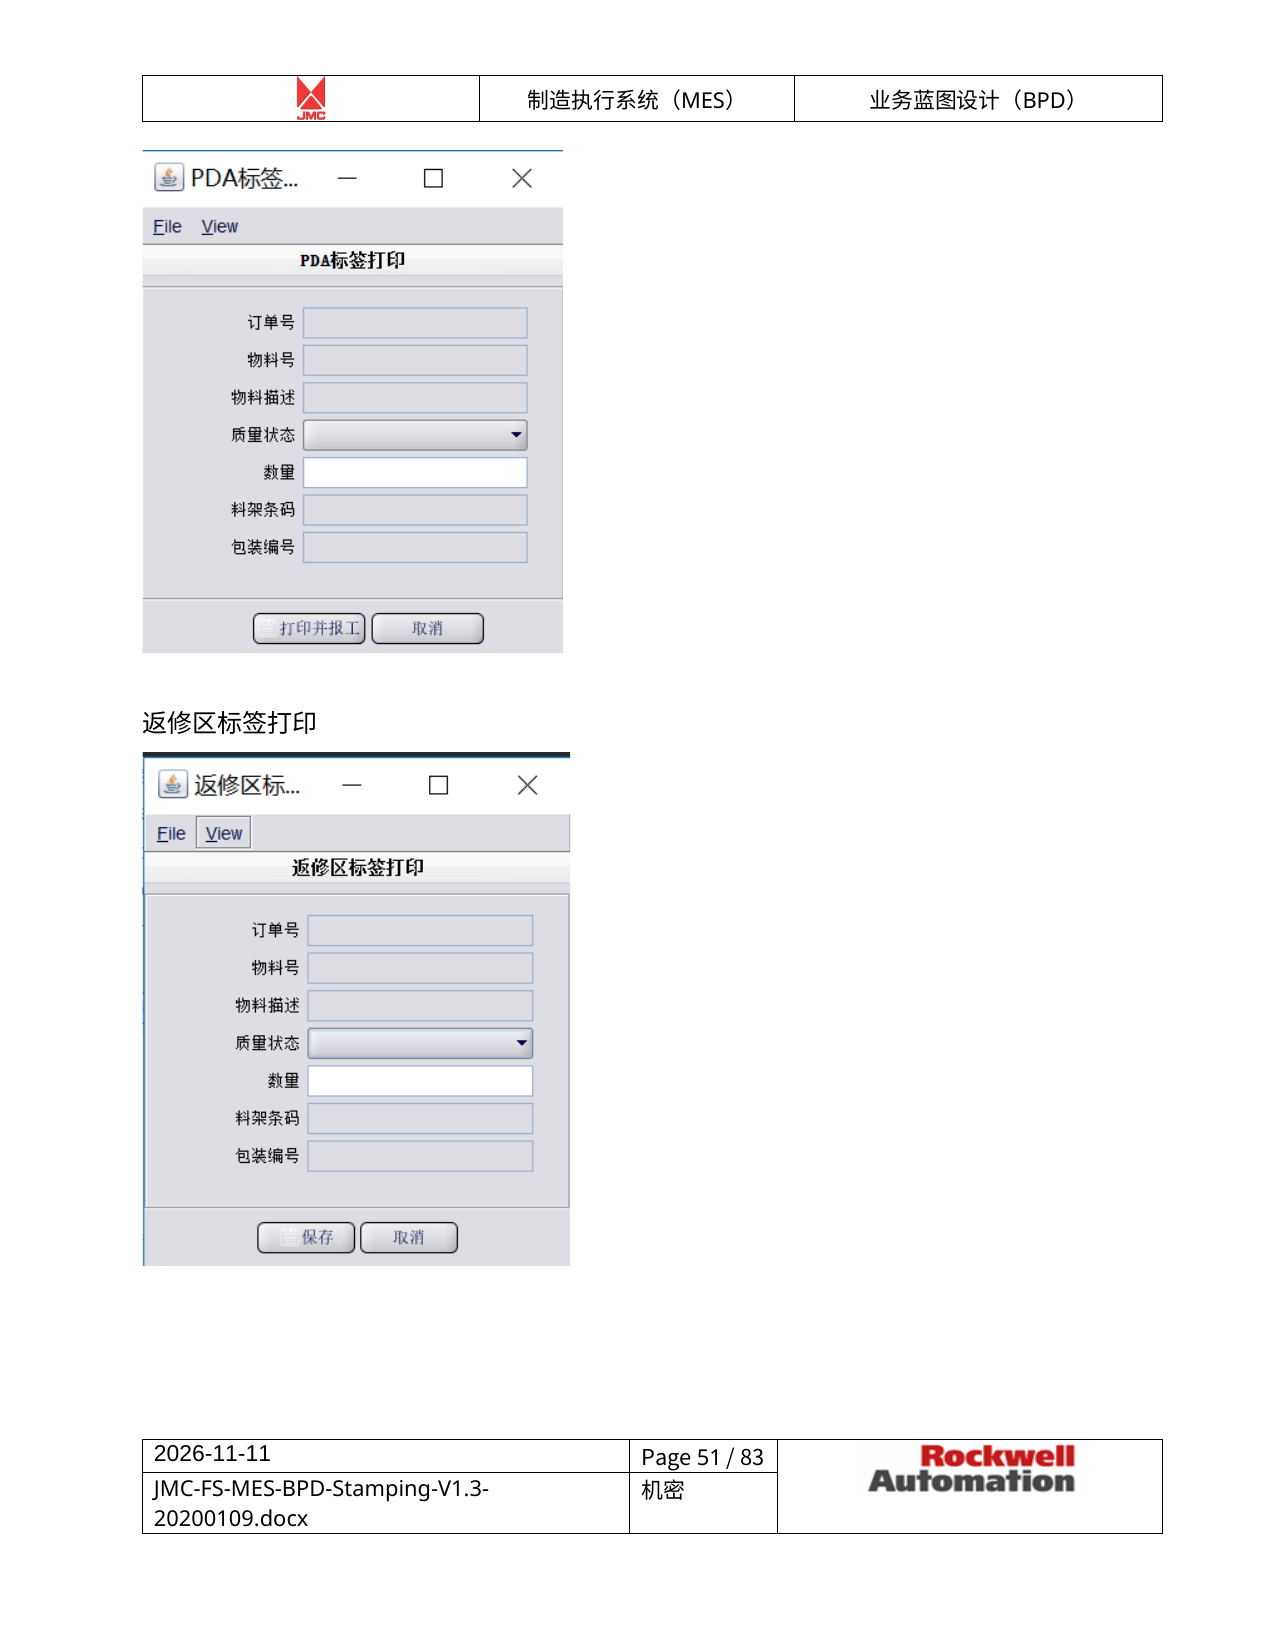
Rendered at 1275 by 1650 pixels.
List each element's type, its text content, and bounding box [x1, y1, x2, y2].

picture [142, 150, 563, 653]
picture [853, 1440, 1086, 1497]
text 返修区标签打印 [142, 704, 1162, 740]
picture [142, 752, 571, 1266]
picture [296, 76, 326, 121]
